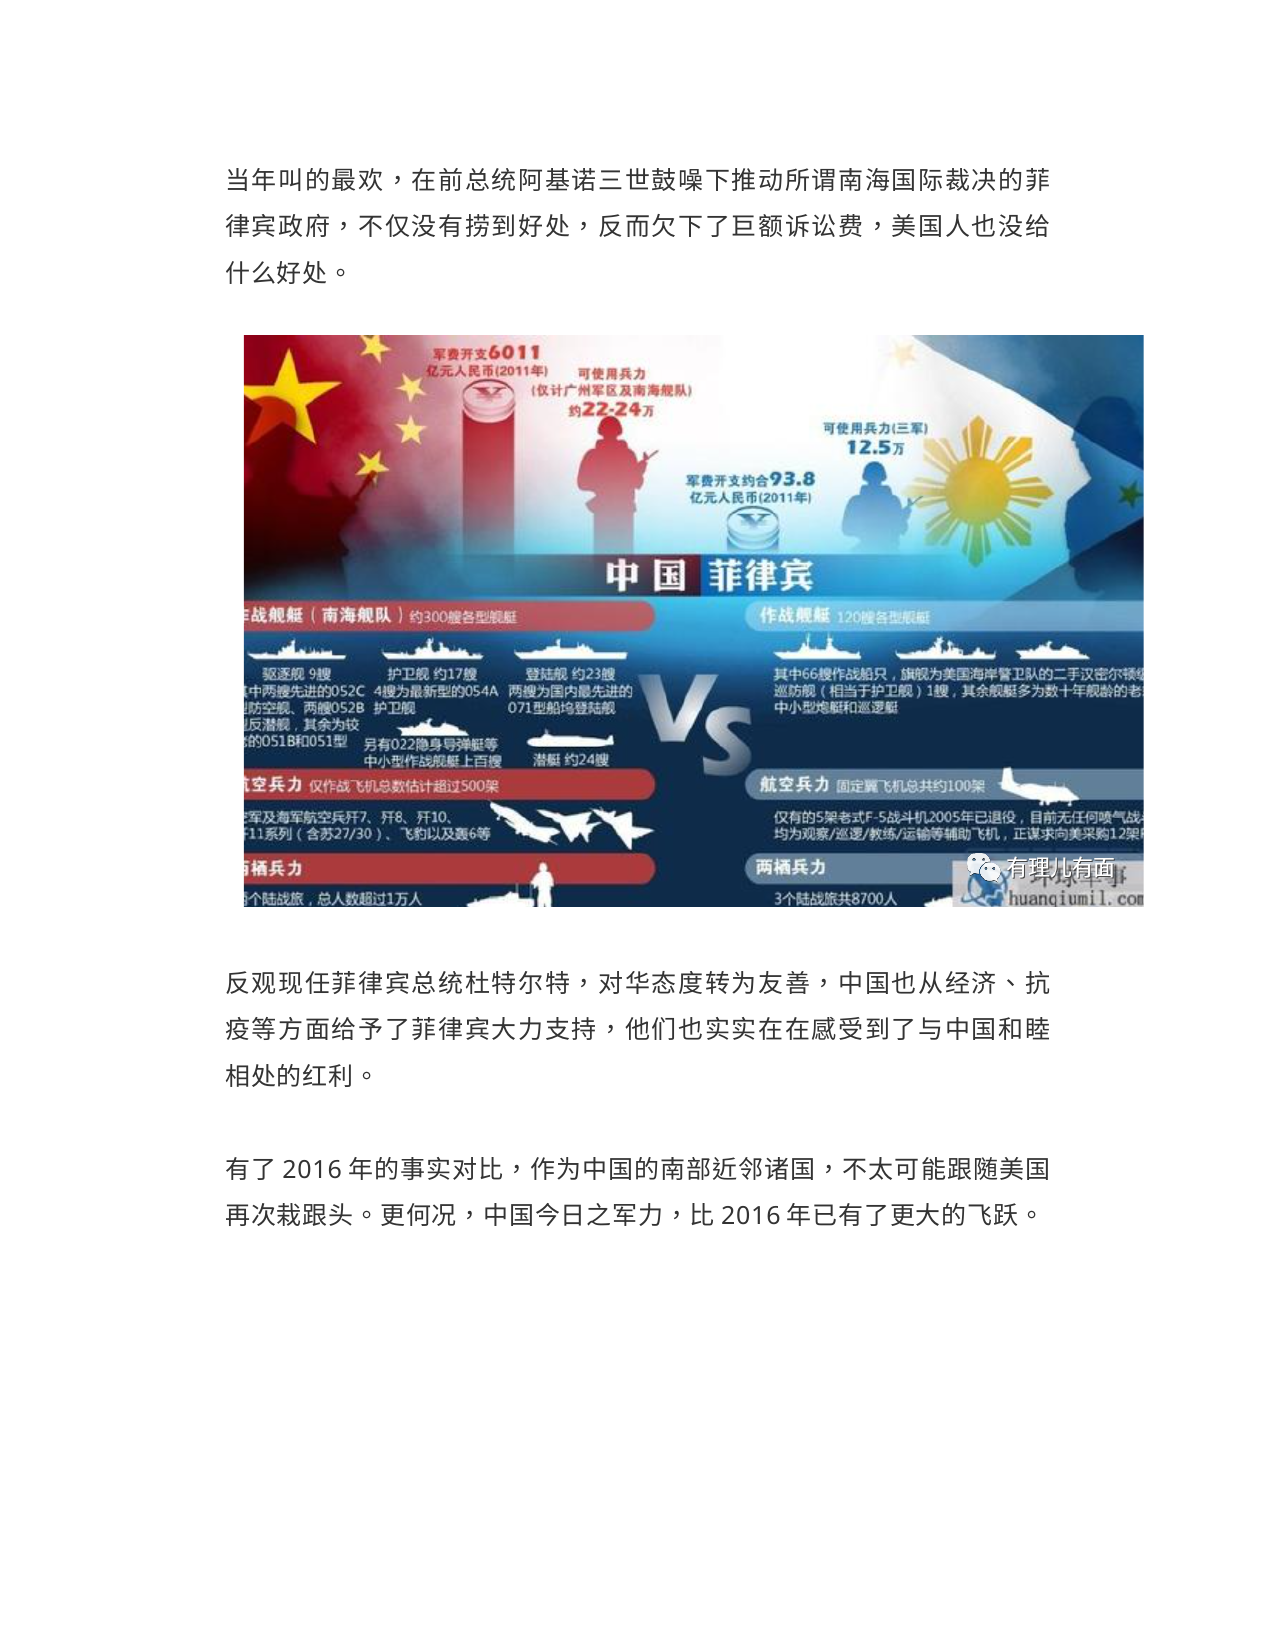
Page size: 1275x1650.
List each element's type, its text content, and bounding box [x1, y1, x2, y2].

picture [243, 335, 1144, 907]
text 反观现任菲律宾总统杜特尔特，对华态度转为友善，中国也从经济、抗疫等方面给予了菲律宾大力支持，他们也实实在在感受到了与中国和睦相处的红利。 [225, 953, 1050, 1093]
text 当年叫的最欢，在前总统阿基诺三世鼓噪下推动所谓南海国际裁决的菲律宾政府，不仅没有捞到好处，反而欠下了巨额诉讼费，美国人也没给什么好处。 [225, 150, 1050, 289]
text 有了2016年的事实对比，作为中国的南部近邻诸国，不太可能跟随美国再次栽跟头。更何况，中国今日之军力，比2016年已有了更大的飞跃。 [225, 1139, 1050, 1232]
